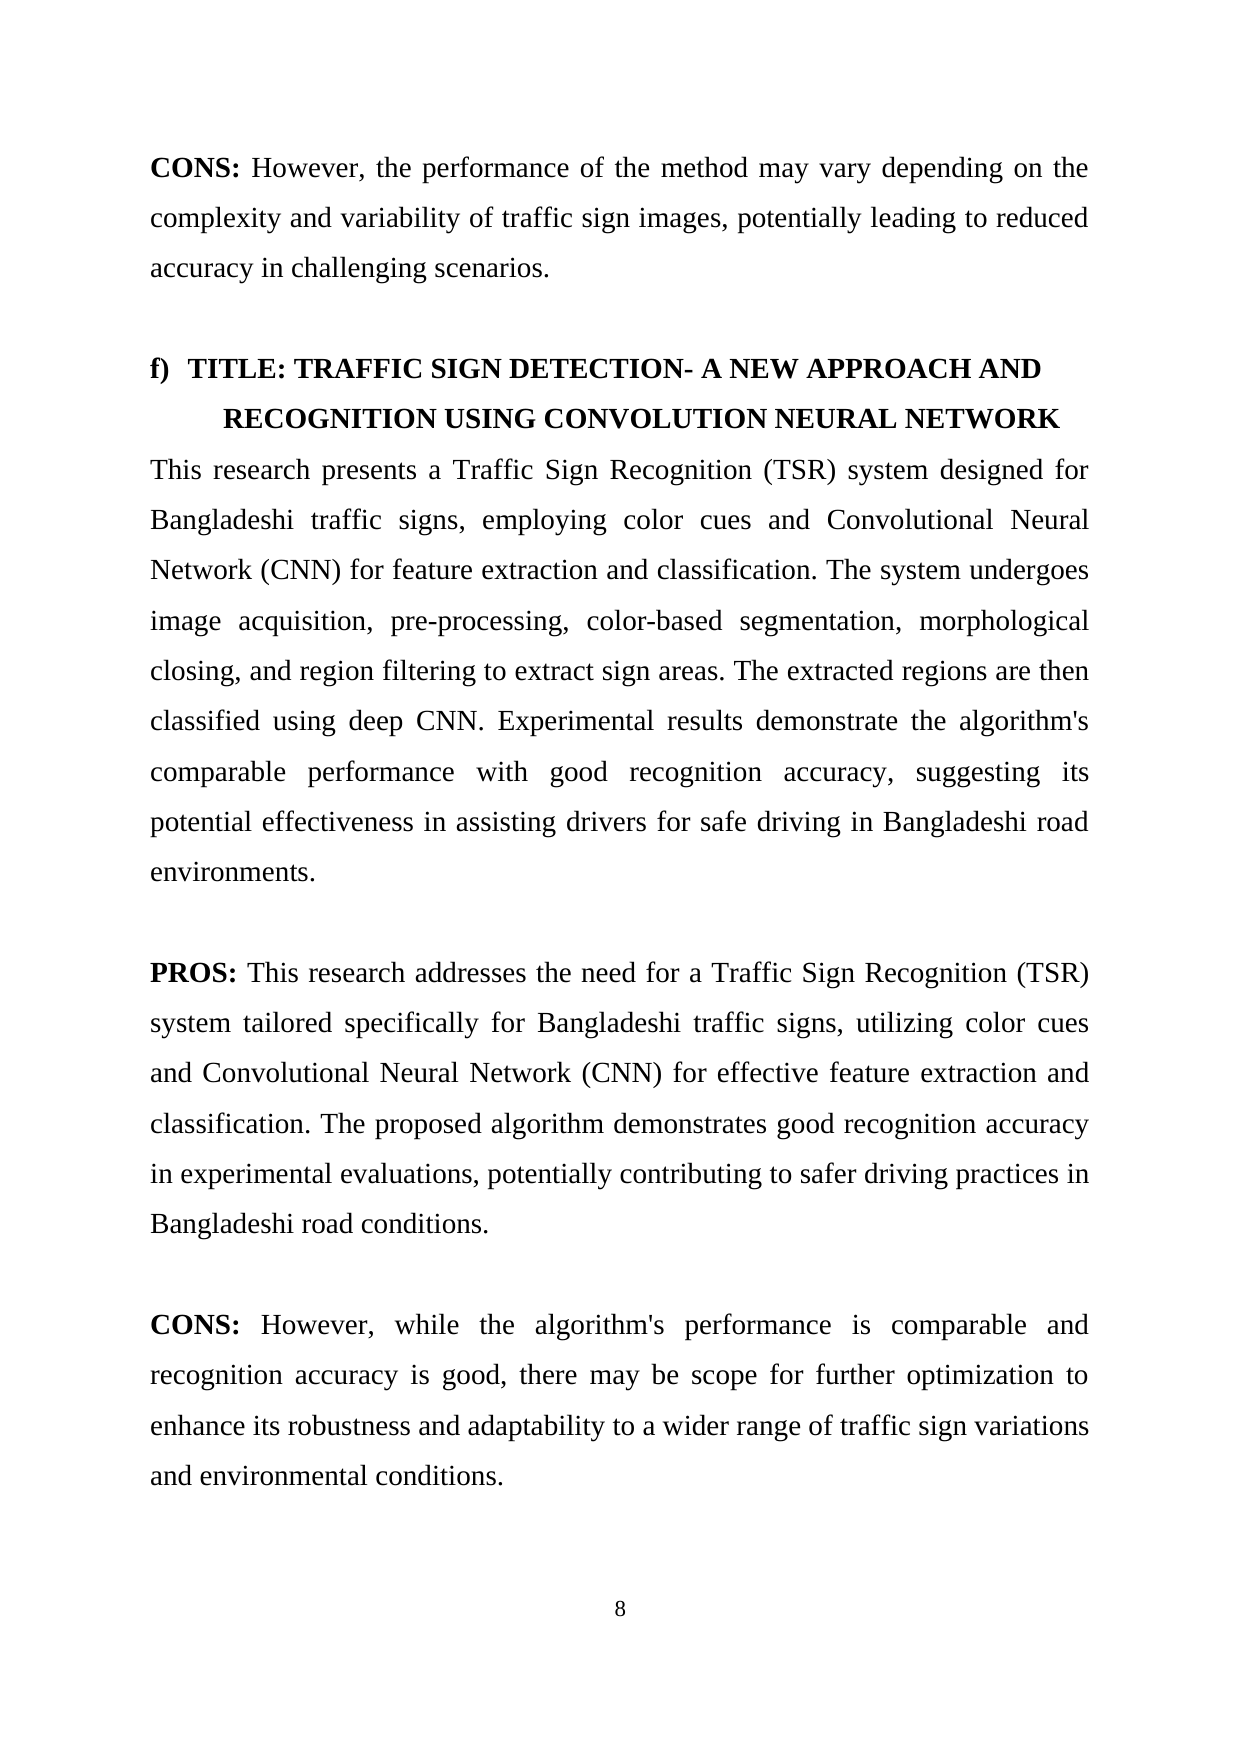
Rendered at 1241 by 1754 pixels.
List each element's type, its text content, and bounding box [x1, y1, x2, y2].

text PROS: This research addresses the need for a Traffic Sign Recognition (TSR) system tailored specifically for Bangladeshi traffic signs, utilizing color cues and Convolutional Neural Network (CNN) for effective feature extraction and classification. The proposed algorithm demonstrates good recognition accuracy in experimental evaluations, potentially contributing to safer driving practices in Bangladeshi road conditions. [150, 955, 1090, 1240]
text RECOGNITION USING CONVOLUTION NEURAL NETWORK [150, 402, 1090, 435]
text CONS: However, the performance of the method may vary depending on the complexity and variability of traffic sign images, potentially leading to reduced accuracy in challenging scenarios. [150, 150, 1090, 284]
text This research presents a Traffic Sign Recognition (TSR) system designed for Bangladeshi traffic signs, employing color cues and Convolutional Neural Network (CNN) for feature extraction and classification. The system undergoes image acquisition, pre-processing, color-based segmentation, morphological closing, and region filtering to extract sign areas. The extracted regions are then classified using deep CNN. Experimental results demonstrate the algorithm's comparable performance with good recognition accuracy, suggesting its potential effectiveness in assisting drivers for safe driving in Bangladeshi road environments. [150, 452, 1090, 888]
list TITLE: TRAFFIC SIGN DETECTION- A NEW APPROACH AND [150, 351, 1090, 385]
text CONS: However, while the algorithm's performance is comparable and recognition accuracy is good, there may be scope for further optimization to enhance its robustness and adaptability to a wider range of traffic sign variations and environmental conditions. [150, 1307, 1090, 1492]
